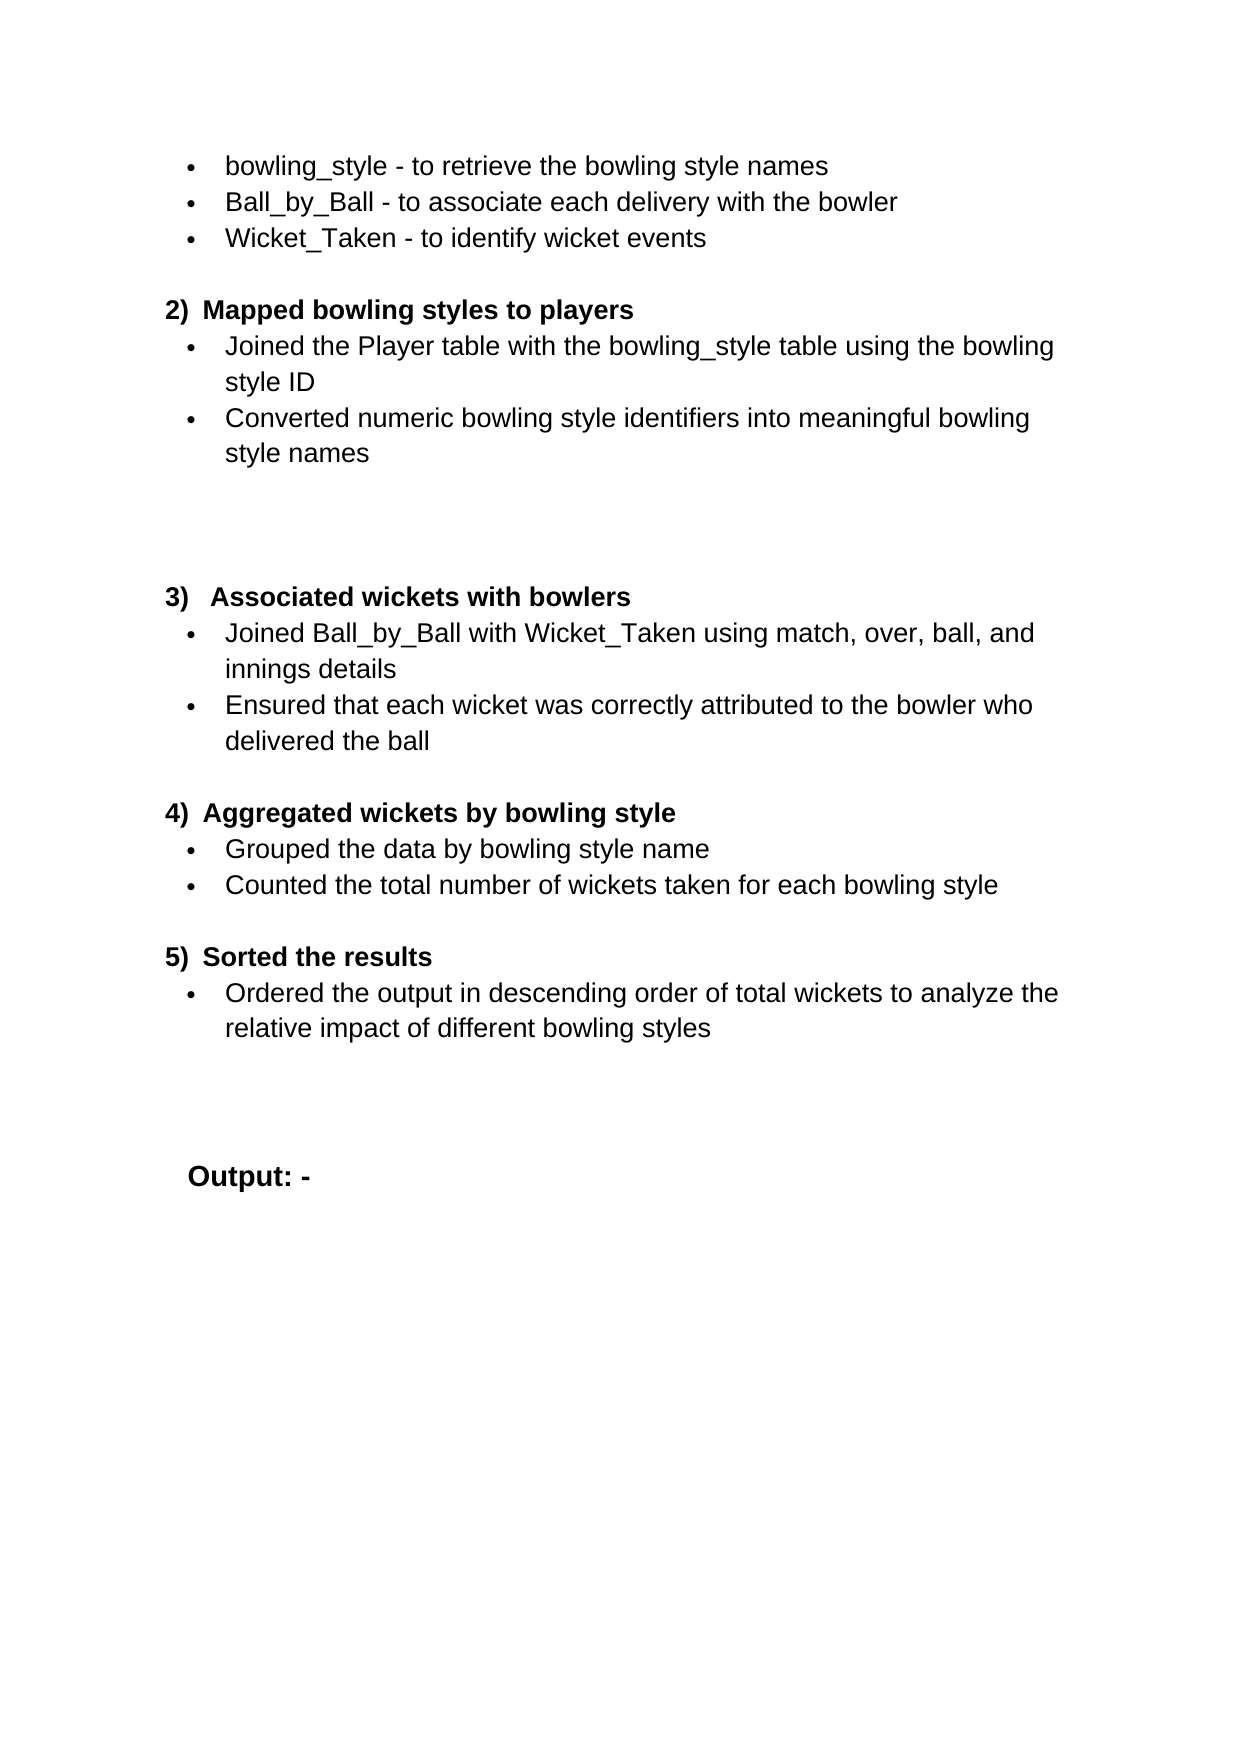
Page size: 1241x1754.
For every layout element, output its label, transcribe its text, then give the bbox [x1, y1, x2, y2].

list Output: - [187, 1159, 1090, 1192]
list Sorted the results [165, 941, 1090, 972]
list Ball_by_Ball - to associate each delivery with the bowler [187, 186, 1090, 217]
list Grouped the data by bowling style name [187, 833, 1090, 864]
list Ordered the output in descending order of total wickets to analyze the relative impact of different bowling styles [187, 977, 1090, 1044]
list Ensured that each wicket was correctly attributed to the bowler who delivered the ball [187, 689, 1090, 756]
list Mapped bowling styles to players [165, 294, 1090, 325]
list Counted the total number of wickets taken for each bowling style [187, 869, 1090, 900]
list Joined Ball_by_Ball with Wicket_Taken using match, over, ball, and innings details [187, 617, 1090, 684]
list Wicket_Taken - to identify wicket events [187, 222, 1090, 253]
list Aggregated wickets by bowling style [165, 797, 1090, 828]
list Joined the Player table with the bowling_style table using the bowling style ID [187, 330, 1090, 397]
list Converted numeric bowling style identifiers into meaningful bowling style names [187, 402, 1090, 469]
list Associated wickets with bowlers [165, 581, 1090, 612]
list bowling_style - to retrieve the bowling style names [187, 150, 1090, 181]
